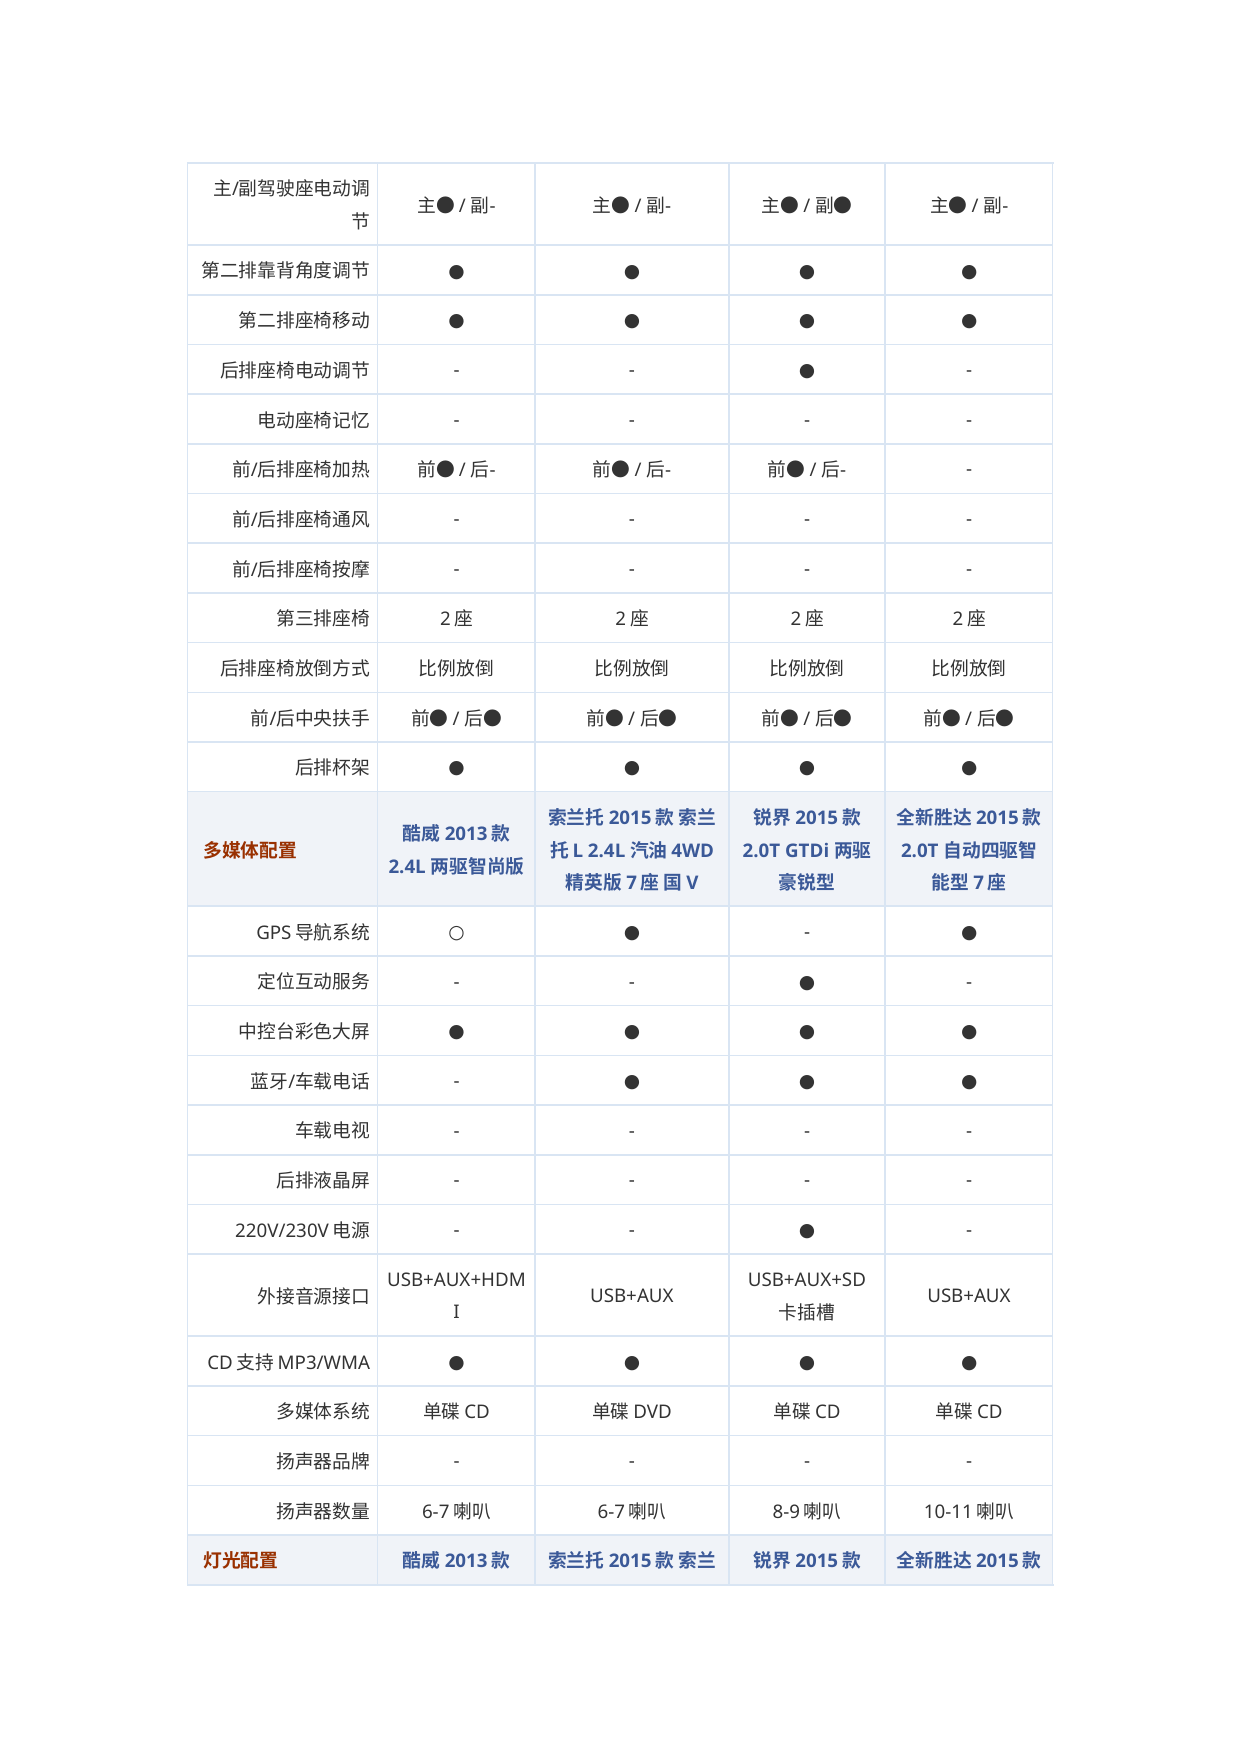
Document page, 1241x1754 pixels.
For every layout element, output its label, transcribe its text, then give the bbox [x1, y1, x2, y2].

table_cell 全新胜达 2015款 2.0T 自动四驱智能型 7座 [886, 792, 1052, 905]
table_cell ● [730, 296, 884, 343]
table_cell ● [730, 1205, 884, 1253]
table_cell - [886, 1205, 1052, 1253]
table_cell ● [378, 246, 534, 294]
table_cell USB+AUX [886, 1255, 1052, 1335]
table_cell - [378, 1436, 534, 1484]
table_cell - [730, 1106, 884, 1154]
table_cell 8-9喇叭 [730, 1486, 884, 1534]
table_cell 第二排座椅移动 [188, 296, 377, 343]
table_cell - [886, 1106, 1052, 1154]
table_cell 后排座椅电动调节 [188, 345, 377, 393]
table_cell 前● / 后● [886, 693, 1052, 741]
table_cell 2座 [886, 594, 1052, 642]
table_cell 10-11喇叭 [886, 1486, 1052, 1534]
table_cell - [730, 1156, 884, 1203]
table_cell - [536, 395, 728, 443]
table_cell - [886, 1436, 1052, 1484]
table_cell - [536, 1205, 728, 1253]
table_cell 2座 [730, 594, 884, 642]
table_cell - [378, 1106, 534, 1154]
table_cell - [536, 957, 728, 1005]
table_cell 前/后排座椅按摩 [188, 544, 377, 592]
table_cell ● [886, 743, 1052, 791]
table_cell - [730, 494, 884, 542]
table_cell - [378, 345, 534, 393]
table_cell - [536, 345, 728, 393]
table_cell ● [378, 296, 534, 343]
table_cell - [730, 907, 884, 955]
table_cell 前/后排座椅加热 [188, 445, 377, 493]
table_cell ● [536, 743, 728, 791]
table_cell 前● / 后● [730, 693, 884, 741]
table_cell ● [730, 1006, 884, 1054]
table_cell - [886, 957, 1052, 1005]
table_cell ● [536, 296, 728, 343]
table_cell 比例放倒 [886, 643, 1052, 691]
table_cell - [378, 1205, 534, 1253]
table_cell ● [886, 296, 1052, 343]
table_cell ● [886, 1056, 1052, 1104]
table_cell 比例放倒 [730, 643, 884, 691]
table_cell - [378, 1056, 534, 1104]
table_cell ○ [378, 907, 534, 955]
table_cell 扬声器数量 [188, 1486, 377, 1534]
table_cell - [886, 395, 1052, 443]
table_cell - [886, 445, 1052, 493]
table_cell USB+AUX [536, 1255, 728, 1335]
table_cell - [536, 1156, 728, 1203]
table_cell 前● / 后- [378, 445, 534, 493]
table_cell - [378, 544, 534, 592]
table_cell 外接音源接口 [188, 1255, 377, 1335]
table_cell 主● / 副- [536, 164, 728, 244]
table_cell 酷威 2013款 2.4L 两驱智尚版 [378, 1536, 534, 1584]
table_cell 中控台彩色大屏 [188, 1006, 377, 1054]
table_cell ● [536, 1337, 728, 1385]
table_cell 单碟CD [886, 1387, 1052, 1435]
table_cell ● [378, 1006, 534, 1054]
table_cell 前/后排座椅通风 [188, 494, 377, 542]
table_cell 前● / 后● [378, 693, 534, 741]
table_cell 蓝牙/车载电话 [188, 1056, 377, 1104]
table_cell 索兰托 2015款 索兰托L 2.4L 汽油4WD精英版 7座 国V [536, 792, 728, 905]
table_cell - [730, 395, 884, 443]
table_cell 主● / 副- [886, 164, 1052, 244]
table_cell 比例放倒 [536, 643, 728, 691]
table_cell - [378, 395, 534, 443]
table_cell 前● / 后● [536, 693, 728, 741]
table_cell - [536, 494, 728, 542]
table_cell - [378, 1156, 534, 1203]
table_cell 后排液晶屏 [188, 1156, 377, 1203]
table_cell 第三排座椅 [188, 594, 377, 642]
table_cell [536, 1536, 728, 1584]
table_cell 电动座椅记忆 [188, 395, 377, 443]
table_cell 后排杯架 [188, 743, 377, 791]
table_cell ● [730, 1337, 884, 1385]
table_cell ● [730, 1056, 884, 1104]
table_cell - [886, 1156, 1052, 1203]
table_cell 扬声器品牌 [188, 1436, 377, 1484]
table_cell ● [730, 743, 884, 791]
table_cell 定位互动服务 [188, 957, 377, 1005]
table_cell 2座 [378, 594, 534, 642]
table_cell - [886, 345, 1052, 393]
table_cell 多媒体系统 [188, 1387, 377, 1435]
table_cell 锐界 2015款 2.0T GTDi 两驱豪锐型 [730, 792, 884, 905]
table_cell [730, 1536, 884, 1584]
table_cell 灯光配置 [188, 1536, 377, 1584]
table_cell 主● / 副● [730, 164, 884, 244]
table_cell 220V/230V电源 [188, 1205, 377, 1253]
table_cell 车载电视 [188, 1106, 377, 1154]
table_cell 单碟CD [378, 1387, 534, 1435]
table_cell CD支持MP3/WMA [188, 1337, 377, 1385]
table_cell 6-7喇叭 [536, 1486, 728, 1534]
table_cell - [536, 544, 728, 592]
table_cell ● [730, 345, 884, 393]
table_cell ● [886, 246, 1052, 294]
table_cell ● [536, 1006, 728, 1054]
table_cell 6-7喇叭 [378, 1486, 534, 1534]
table_cell - [886, 544, 1052, 592]
table_cell 前● / 后- [730, 445, 884, 493]
table_cell - [886, 494, 1052, 542]
table_cell 前/后中央扶手 [188, 693, 377, 741]
table_cell ● [378, 743, 534, 791]
table_cell - [378, 494, 534, 542]
table_cell ● [536, 246, 728, 294]
table_cell ● [886, 1337, 1052, 1385]
table_cell ● [886, 1006, 1052, 1054]
table_cell ● [378, 1337, 534, 1385]
table_cell USB+AUX+HDMI [378, 1255, 534, 1335]
table_cell GPS导航系统 [188, 907, 377, 955]
table_cell ● [536, 907, 728, 955]
table_cell USB+AUX+SD卡插槽 [730, 1255, 884, 1335]
table_cell 主● / 副- [378, 164, 534, 244]
table_cell 多媒体配置 [188, 792, 377, 905]
table_cell 单碟CD [730, 1387, 884, 1435]
table_cell - [730, 1436, 884, 1484]
table_cell 酷威 2013款 2.4L 两驱智尚版 [378, 792, 534, 905]
table_cell ● [886, 907, 1052, 955]
table_cell - [536, 1106, 728, 1154]
table_cell 第二排靠背角度调节 [188, 246, 377, 294]
table_cell 后排座椅放倒方式 [188, 643, 377, 691]
table_cell ● [730, 246, 884, 294]
table_cell 比例放倒 [378, 643, 534, 691]
table_cell 主/副驾驶座电动调节 [188, 164, 377, 244]
table_cell ● [536, 1056, 728, 1104]
table_cell 前● / 后- [536, 445, 728, 493]
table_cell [886, 1536, 1052, 1584]
table_cell 单碟DVD [536, 1387, 728, 1435]
table_cell - [378, 957, 534, 1005]
table_cell ● [730, 957, 884, 1005]
table_cell 2座 [536, 594, 728, 642]
table_cell - [536, 1436, 728, 1484]
table_cell - [730, 544, 884, 592]
